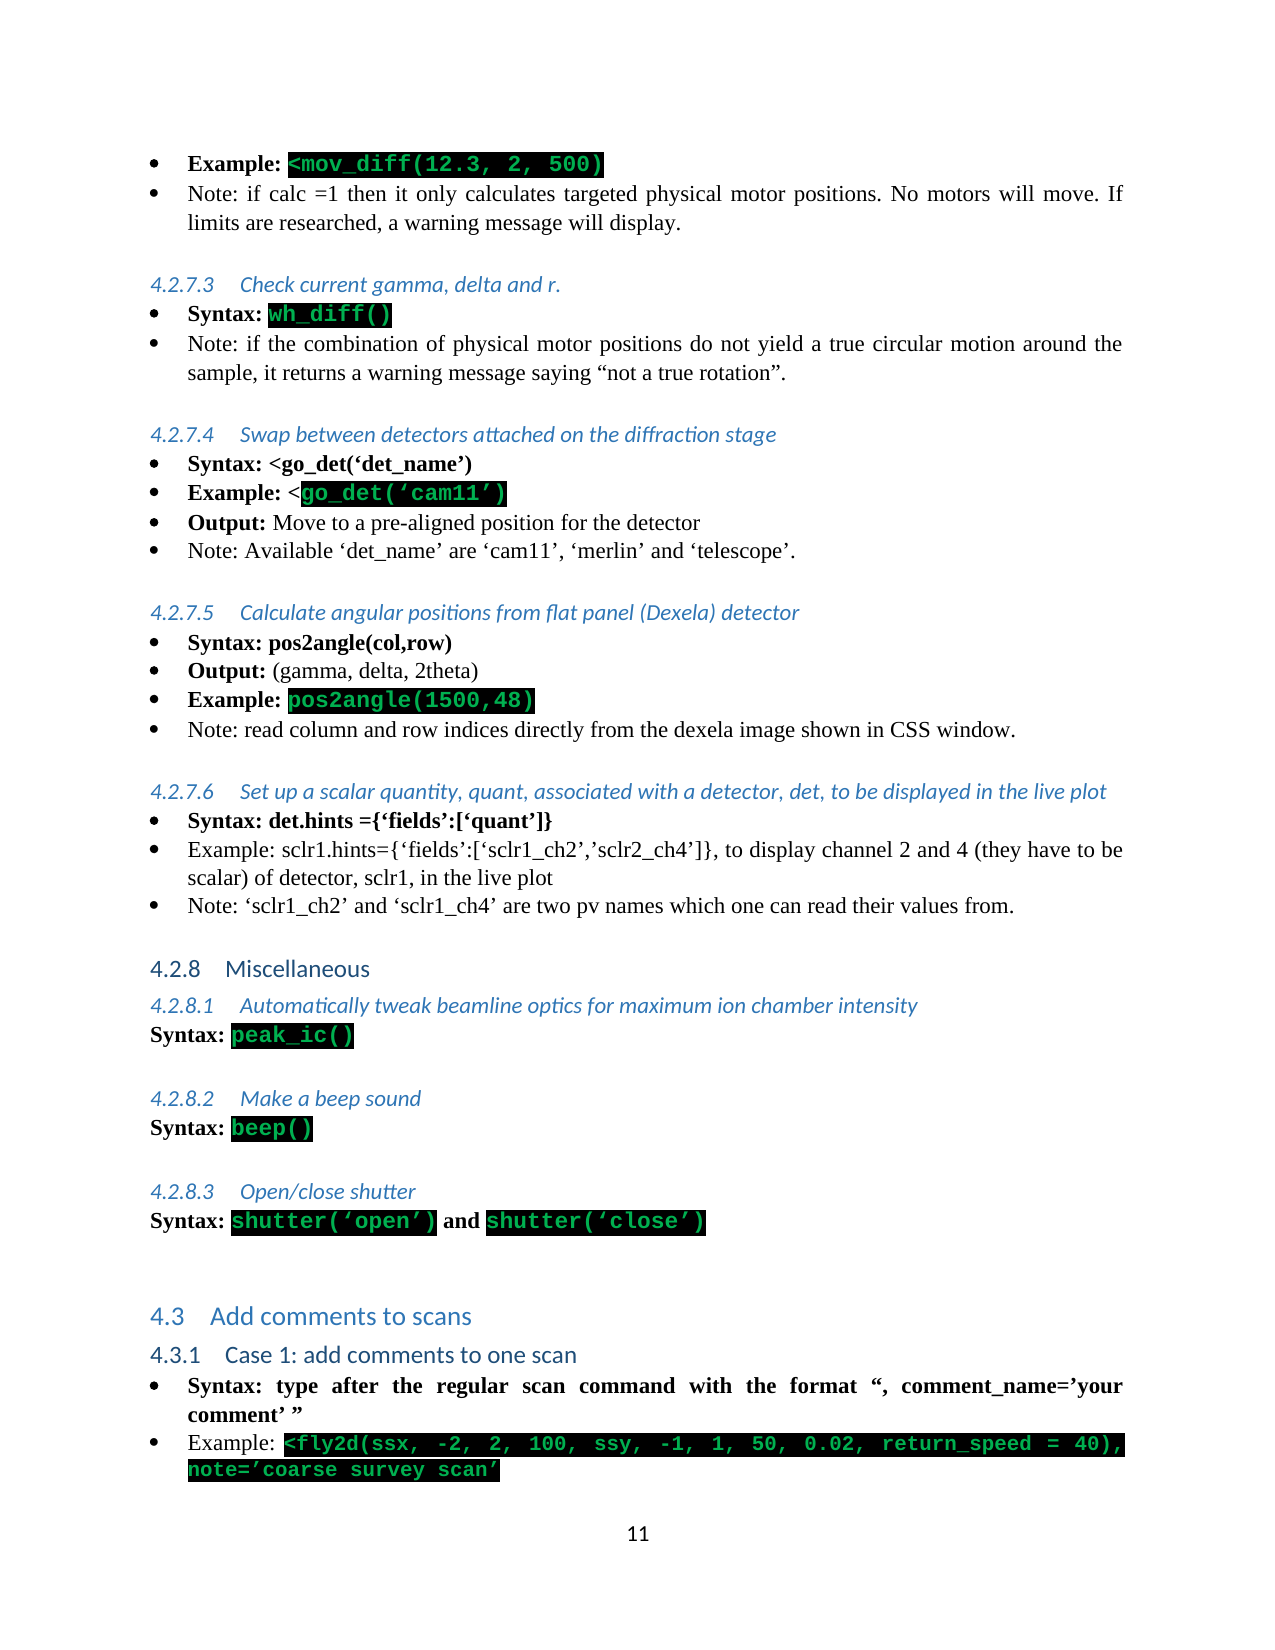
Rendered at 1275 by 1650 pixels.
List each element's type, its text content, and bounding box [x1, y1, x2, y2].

list Syntax: det.hints ={‘fields’:[‘quant’]} [150, 807, 1125, 834]
list Syntax: pos2angle(col,row) [150, 629, 1125, 655]
list Example: sclr1.hints={‘fields’:[‘sclr1_ch2’,’sclr2_ch4’]}, to display channel 2 and 4 (they have to be scalar) of detector, sclr1, in the live plot [150, 836, 1125, 891]
list Syntax: <go_det(‘det_name’) [150, 450, 1125, 477]
subtitle Miscellaneous [150, 954, 1125, 984]
subtitle Make a beep sound [150, 1084, 1125, 1112]
subtitle Automatically tweak beamline optics for maximum ion chamber intensity [150, 991, 1125, 1019]
list Output: Move to a pre-aligned position for the detector [150, 509, 1125, 535]
subtitle Swap between detectors attached on the diffraction stage [150, 420, 1125, 448]
subtitle Calculate angular positions from flat panel (Dexela) detector [150, 598, 1125, 627]
list Example: pos2angle(1500,48) [150, 686, 1125, 714]
list Note: ‘sclr1_ch2’ and ‘sclr1_ch4’ are two pv names which one can read their values from. [150, 893, 1125, 919]
list Example: <go_det(‘cam11’) [150, 479, 1125, 507]
text Syntax: shutter(‘open’) and shutter(‘close’) [150, 1207, 1125, 1236]
list Note: if calc =1 then it only calculates targeted physical motor positions. No motors will move. If limits are researched, a warning message will display. [150, 180, 1125, 235]
subtitle Case 1: add comments to one scan [150, 1339, 1125, 1370]
list Output: (gamma, delta, 2theta) [150, 657, 1125, 683]
subtitle Open/close shutter [150, 1177, 1125, 1205]
text Syntax: beep() [150, 1114, 1125, 1142]
text Syntax: peak_ic() [150, 1021, 1125, 1049]
list Note: read column and row indices directly from the dexela image shown in CSS window. [150, 716, 1125, 742]
list Note: if the combination of physical motor positions do not yield a true circular motion around the sample, it returns a warning message saying “not a true rotation”. [150, 331, 1125, 385]
list Note: Available ‘det_name’ are ‘cam11’, ‘merlin’ and ‘telescope’. [150, 537, 1125, 564]
subtitle Check current gamma, delta and r. [150, 270, 1125, 298]
list Example: <fly2d(ssx, -2, 2, 100, ssy, -1, 1, 50, 0.02, return_speed = 40), note=’coarse survey scan’ [150, 1429, 1125, 1482]
list Syntax: wh_diff() [150, 300, 1125, 328]
subtitle Add comments to scans [150, 1299, 1125, 1333]
subtitle Set up a scalar quantity, quant, associated with a detector, det, to be displayed in the live plot [150, 777, 1125, 805]
list Syntax: type after the regular scan command with the format “, comment_name=’your comment’ ” [150, 1372, 1125, 1427]
list Example: <mov_diff(12.3, 2, 500) [150, 150, 1125, 178]
